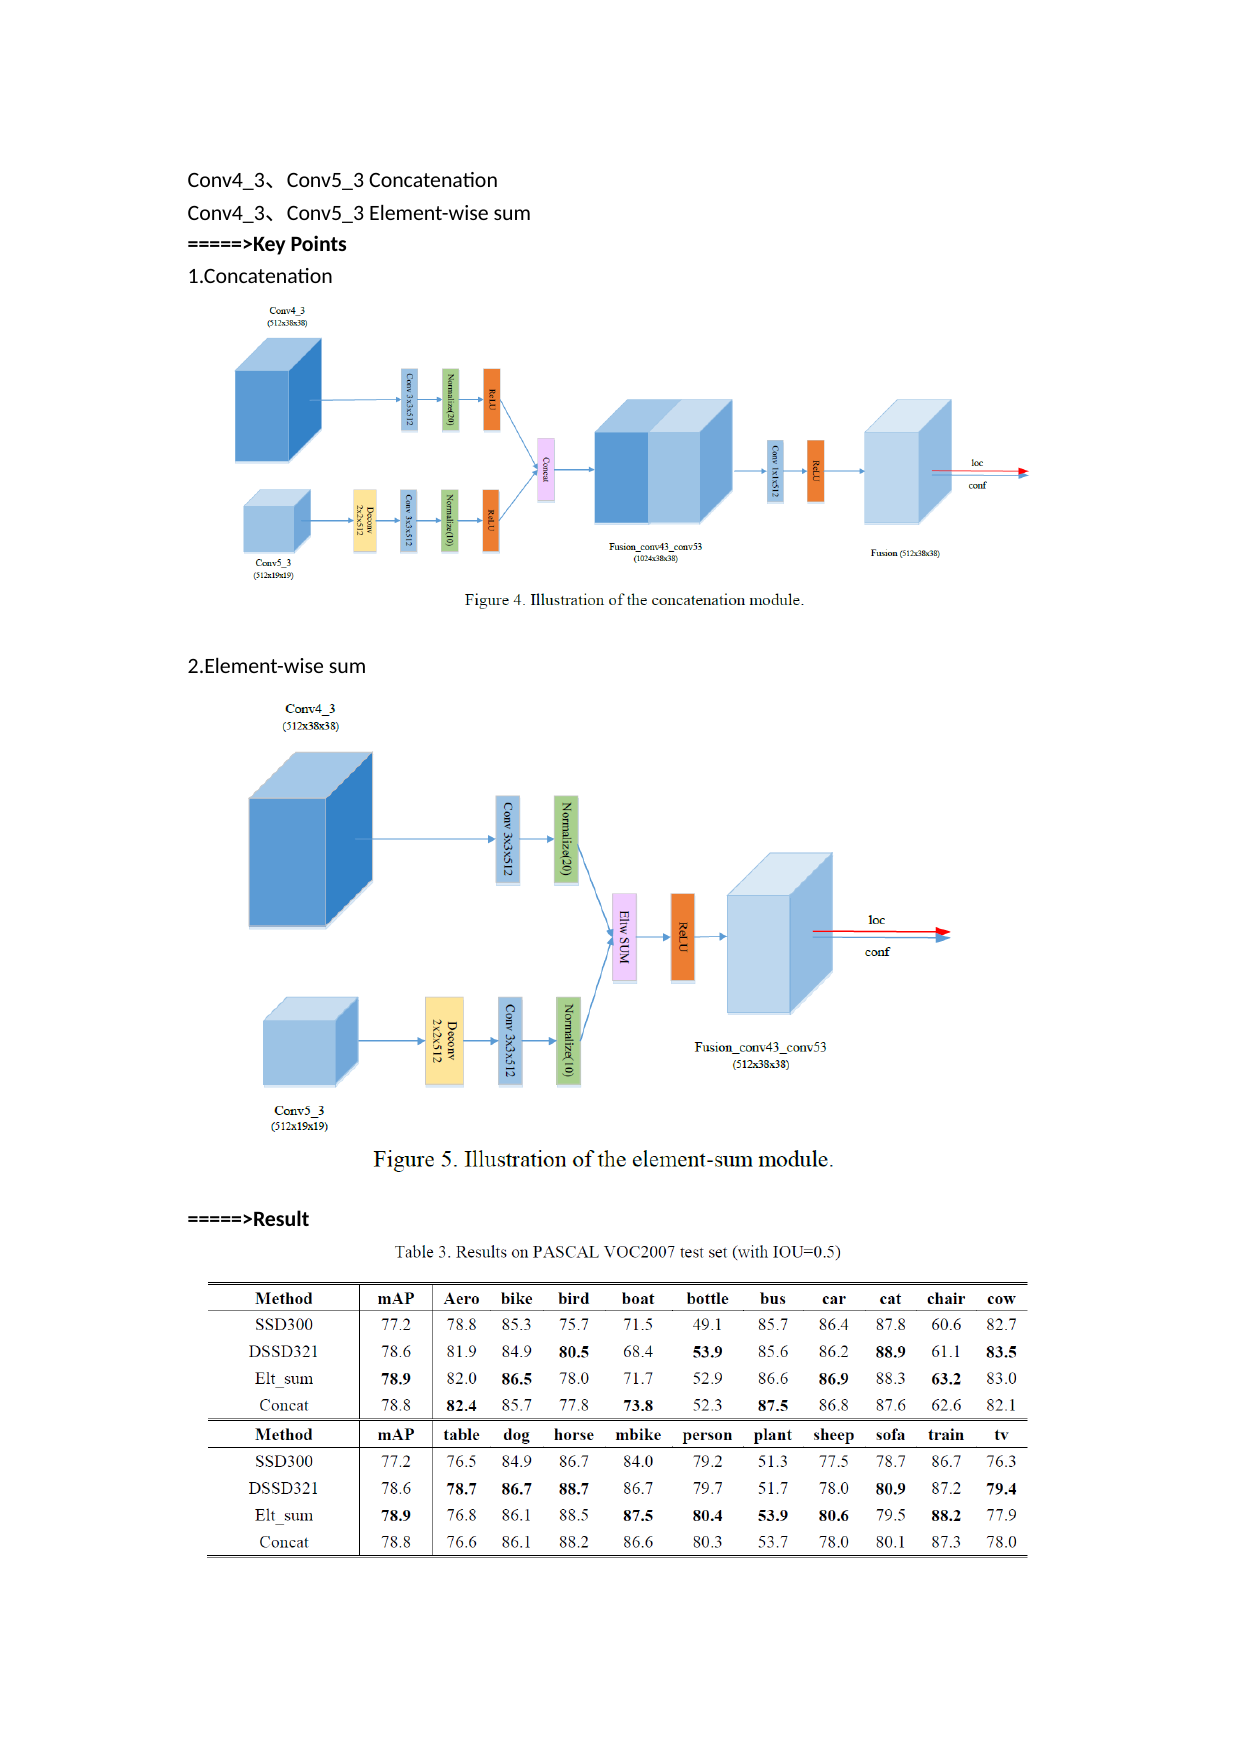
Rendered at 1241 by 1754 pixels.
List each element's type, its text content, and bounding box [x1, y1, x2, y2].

text =====>Key Points [187, 227, 1053, 259]
text 2.Element-wise sum [187, 649, 1053, 682]
picture [187, 682, 1053, 1185]
text 1.Concatenation [187, 259, 1053, 292]
text Conv4_3、Conv5_3 Concatenation [187, 162, 1053, 194]
text Conv4_3、Conv5_3 Element-wise sum [187, 194, 1053, 227]
text =====>Result [187, 1202, 1053, 1234]
picture [188, 292, 1052, 623]
picture [188, 1234, 1052, 1572]
